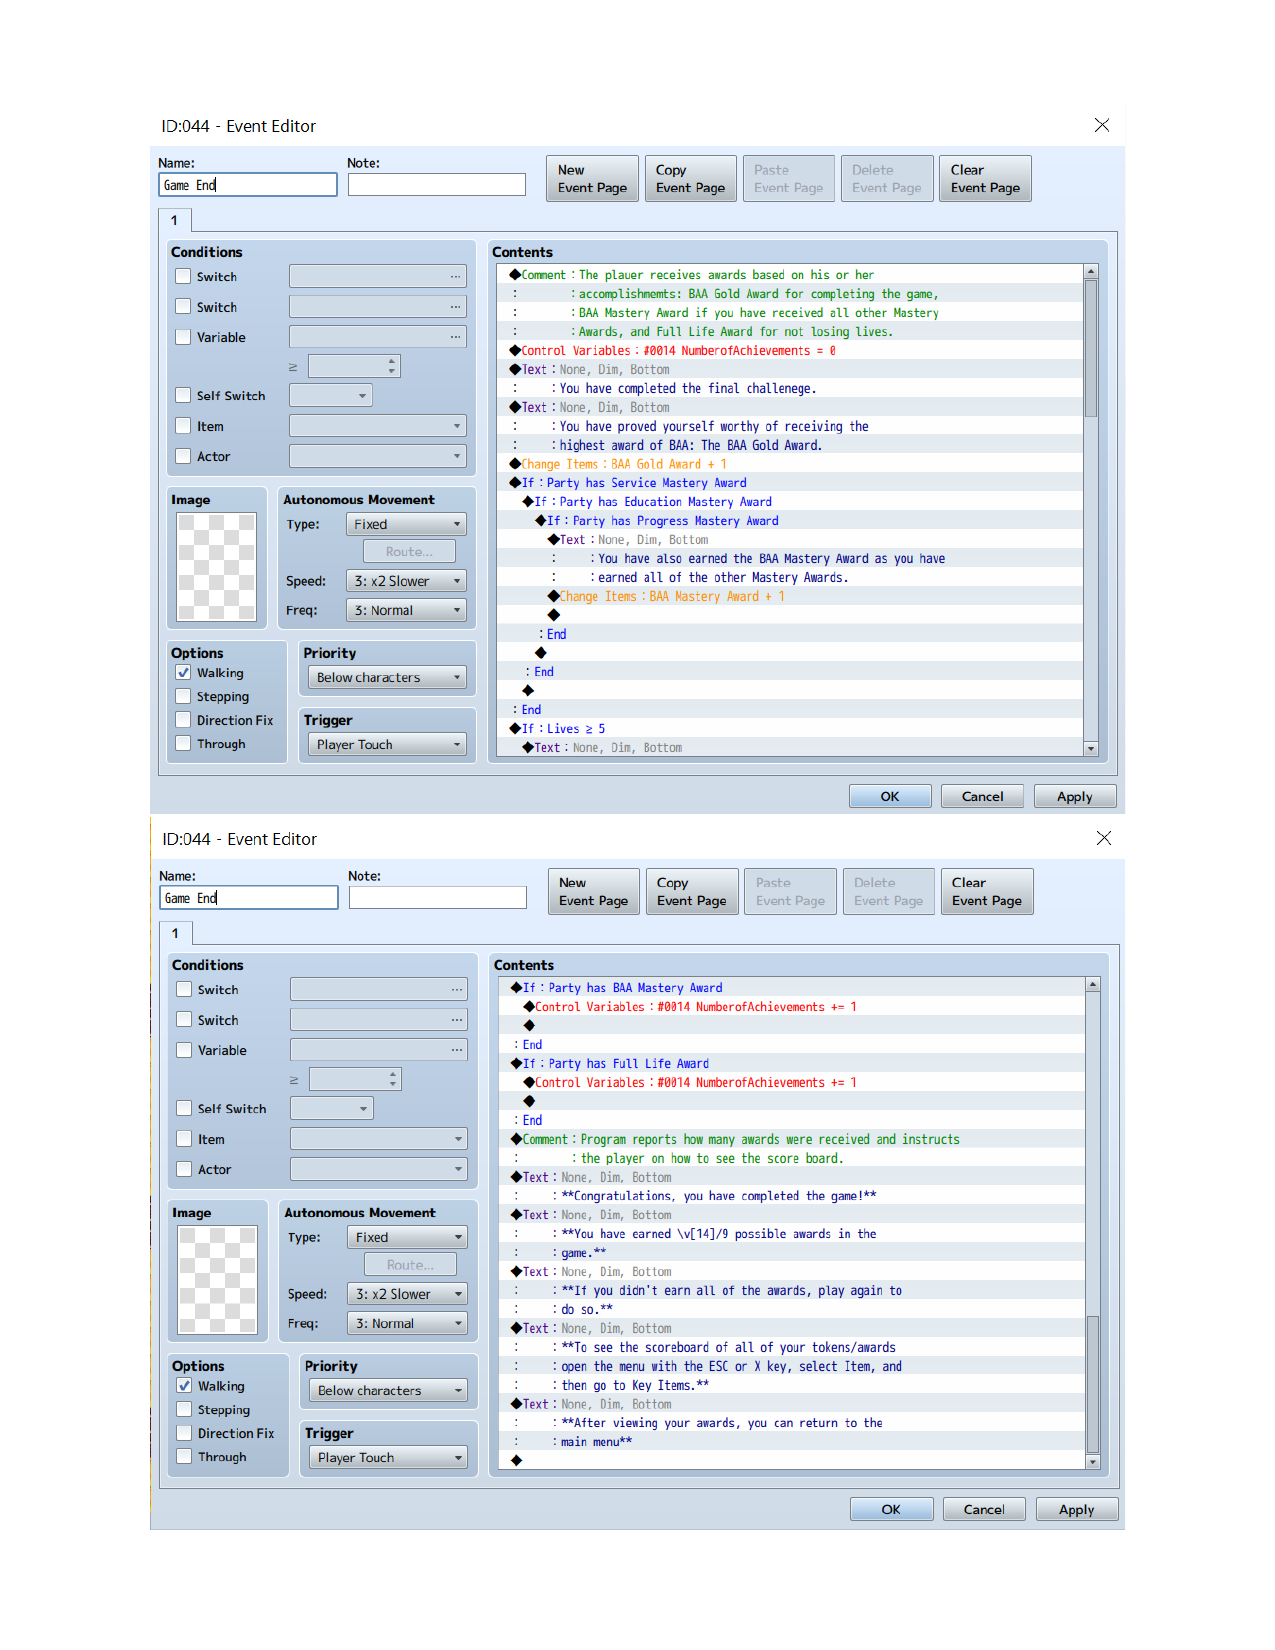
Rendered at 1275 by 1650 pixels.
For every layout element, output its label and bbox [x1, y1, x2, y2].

picture [150, 817, 1125, 1530]
picture [150, 105, 1125, 814]
